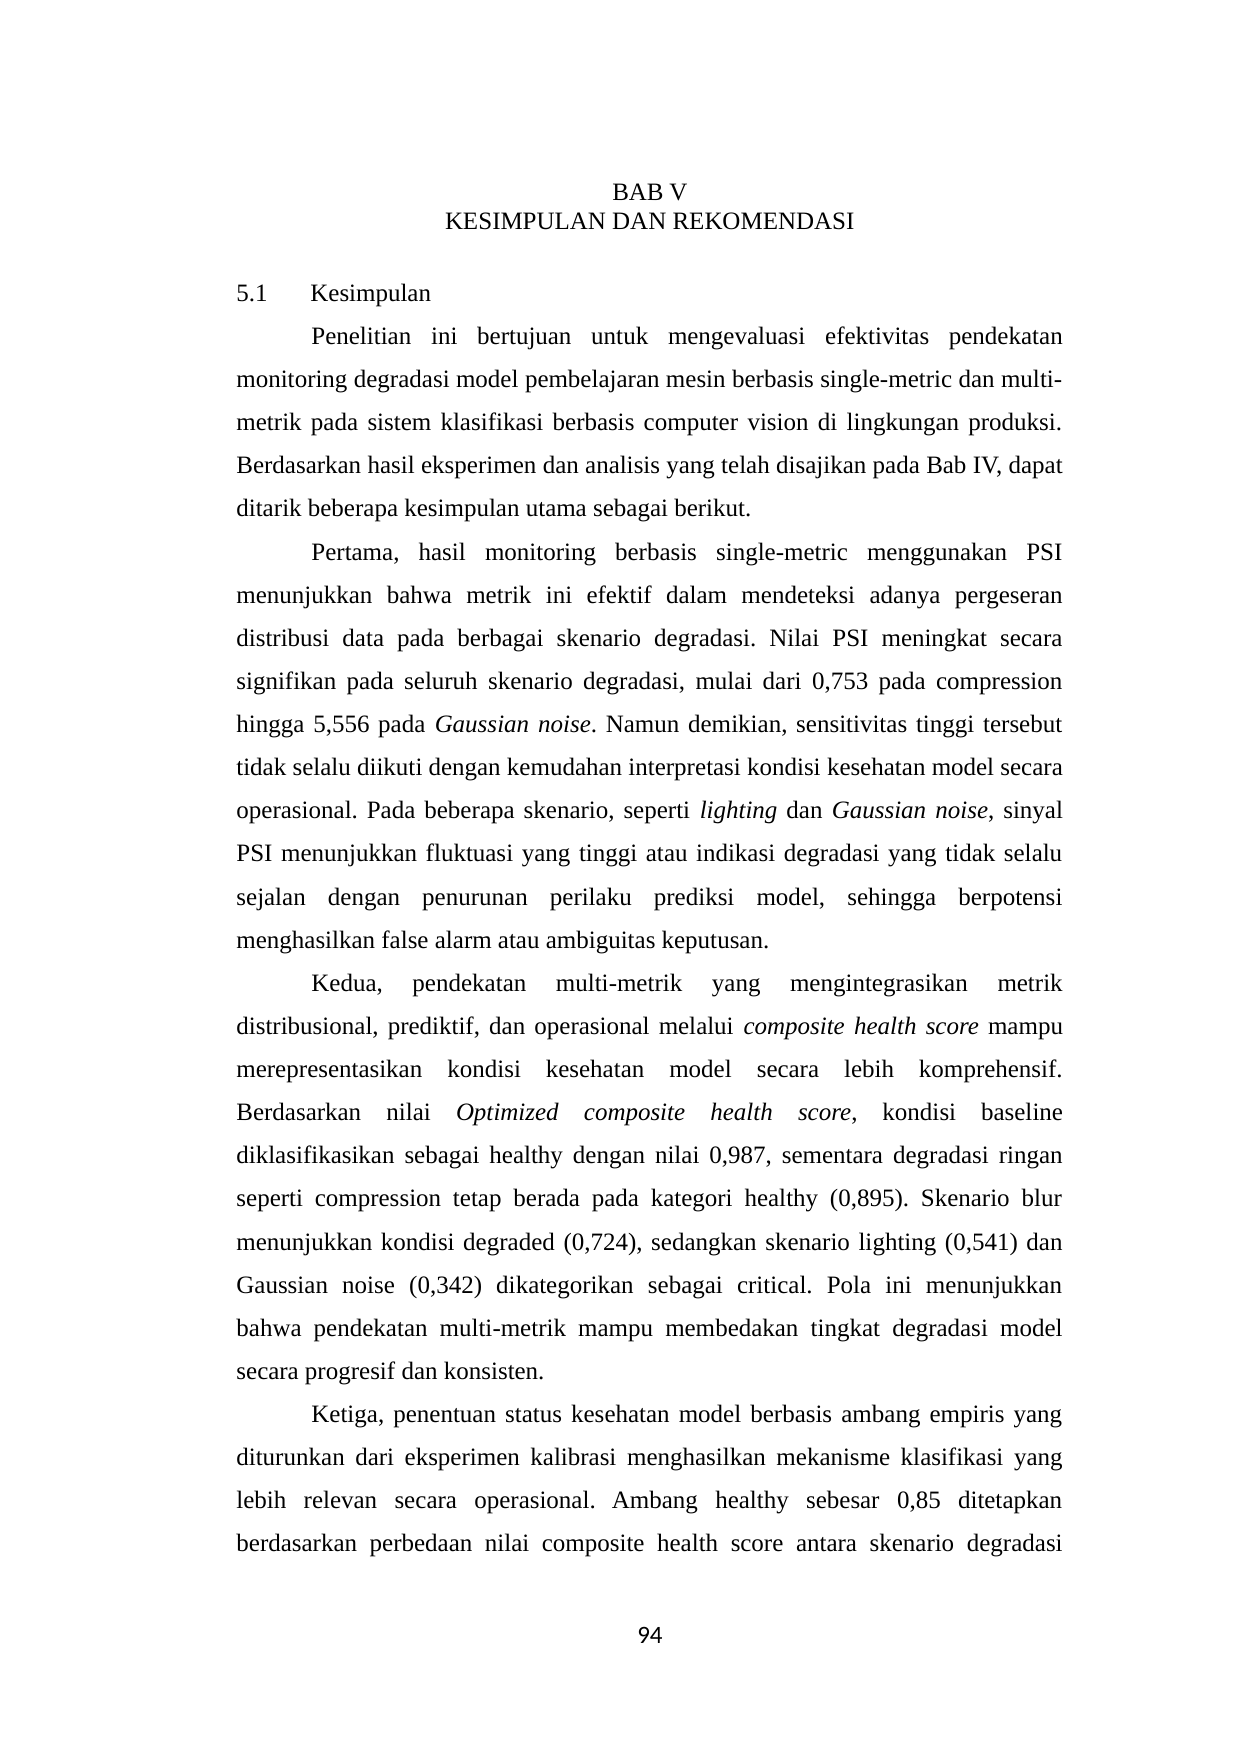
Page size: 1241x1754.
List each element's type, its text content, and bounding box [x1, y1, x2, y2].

text Kedua, pendekatan multi-metrik yang mengintegrasikan metrik distribusional, prediktif, dan operasional melalui composite health score mampu merepresentasikan kondisi kesehatan model secara lebih komprehensif. Berdasarkan nilai Optimized composite health score, kondisi baseline diklasifikasikan sebagai healthy dengan nilai 0,987, sementara degradasi ringan seperti compression tetap berada pada kategori healthy (0,895). Skenario blur menunjukkan kondisi degraded (0,724), sedangkan skenario lighting (0,541) dan Gaussian noise (0,342) dikategorikan sebagai critical. Pola ini menunjukkan bahwa pendekatan multi-metrik mampu membedakan tingkat degradasi model secara progresif dan konsisten. [236, 968, 1063, 1385]
subtitle BAB V [236, 177, 1063, 206]
text Penelitian ini bertujuan untuk mengevaluasi efektivitas pendekatan monitoring degradasi model pembelajaran mesin berbasis single-metric dan multi-metrik pada sistem klasifikasi berbasis computer vision di lingkungan produksi. Berdasarkan hasil eksperimen dan analisis yang telah disajikan pada Bab IV, dapat ditarik beberapa kesimpulan utama sebagai berikut. [236, 321, 1063, 522]
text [236, 1399, 1063, 1557]
subtitle 5.1 Kesimpulan [236, 278, 1063, 307]
subtitle KESIMPULAN DAN REKOMENDASI [236, 206, 1063, 235]
text Pertama, hasil monitoring berbasis single-metric menggunakan PSI menunjukkan bahwa metrik ini efektif dalam mendeteksi adanya pergeseran distribusi data pada berbagai skenario degradasi. Nilai PSI meningkat secara signifikan pada seluruh skenario degradasi, mulai dari 0,753 pada compression hingga 5,556 pada Gaussian noise. Namun demikian, sensitivitas tinggi tersebut tidak selalu diikuti dengan kemudahan interpretasi kondisi kesehatan model secara operasional. Pada beberapa skenario, seperti lighting dan Gaussian noise, sinyal PSI menunjukkan fluktuasi yang tinggi atau indikasi degradasi yang tidak selalu sejalan dengan penurunan perilaku prediksi model, sehingga berpotensi menghasilkan false alarm atau ambiguitas keputusan. [236, 537, 1063, 953]
